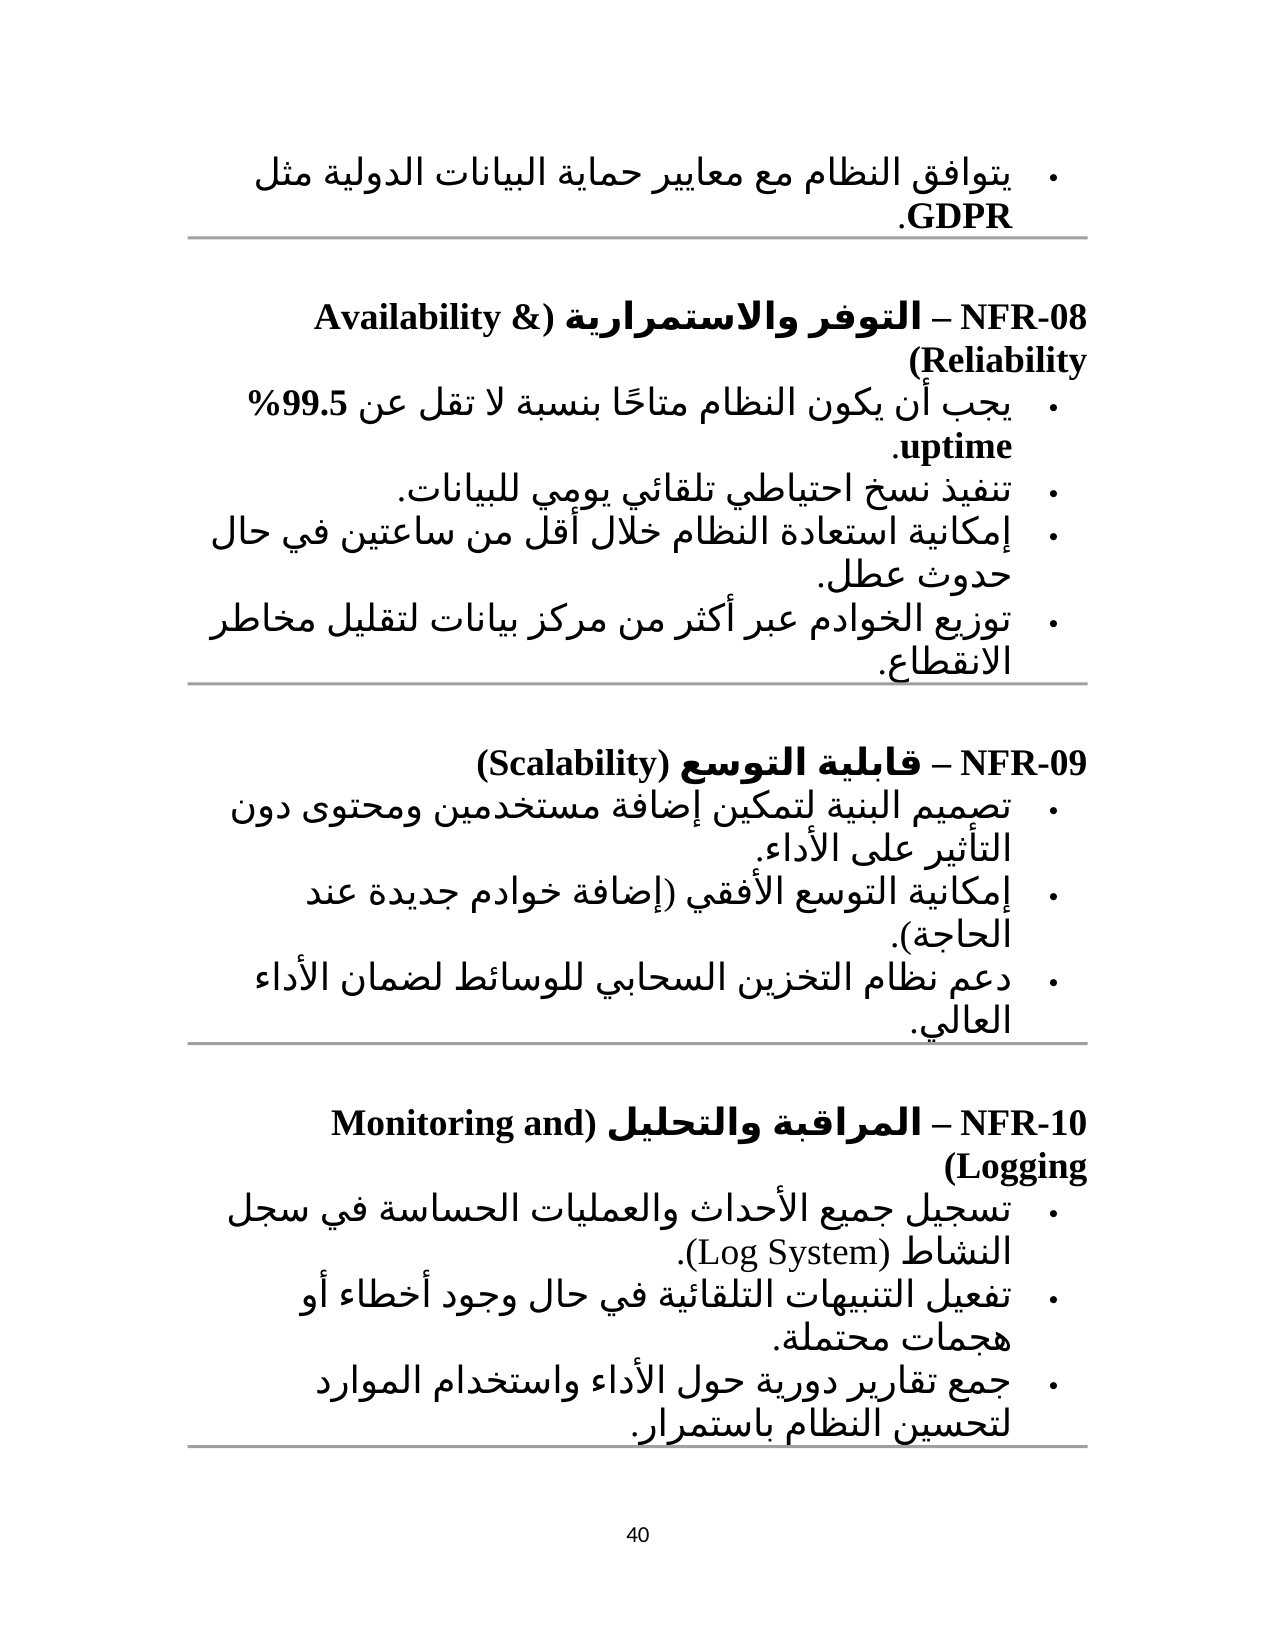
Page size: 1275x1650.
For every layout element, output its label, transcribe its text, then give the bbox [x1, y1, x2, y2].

list يجب أن يكون النظام متاحًا بنسبة لا تقل عن 99.5% uptime. [187, 380, 1050, 467]
text NFR-10 – المراقبة والتحليل (Monitoring and Logging) [187, 1100, 1087, 1186]
text NFR-09 – قابلية التوسع (Scalability) [187, 740, 1087, 783]
list دعم نظام التخزين السحابي للوسائط لضمان الأداء العالي. [187, 956, 1050, 1042]
list يتوافق النظام مع معايير حماية البيانات الدولية مثل GDPR. [187, 150, 1050, 236]
text NFR-08 – التوفر والاستمرارية (Availability & Reliability) [187, 294, 1087, 380]
list تنفيذ نسخ احتياطي تلقائي يومي للبيانات. [187, 467, 1050, 510]
list جمع تقارير دورية حول الأداء واستخدام الموارد لتحسين النظام باستمرار. [187, 1359, 1050, 1445]
list إمكانية استعادة النظام خلال أقل من ساعتين في حال حدوث عطل. [187, 510, 1050, 596]
list تسجيل جميع الأحداث والعمليات الحساسة في سجل النشاط (Log System). [187, 1186, 1050, 1272]
list إمكانية التوسع الأفقي (إضافة خوادم جديدة عند الحاجة). [187, 869, 1050, 956]
list تصميم البنية لتمكين إضافة مستخدمين ومحتوى دون التأثير على الأداء. [187, 783, 1050, 869]
list تفعيل التنبيهات التلقائية في حال وجود أخطاء أو هجمات محتملة. [187, 1272, 1050, 1359]
list توزيع الخوادم عبر أكثر من مركز بيانات لتقليل مخاطر الانقطاع. [187, 596, 1050, 682]
